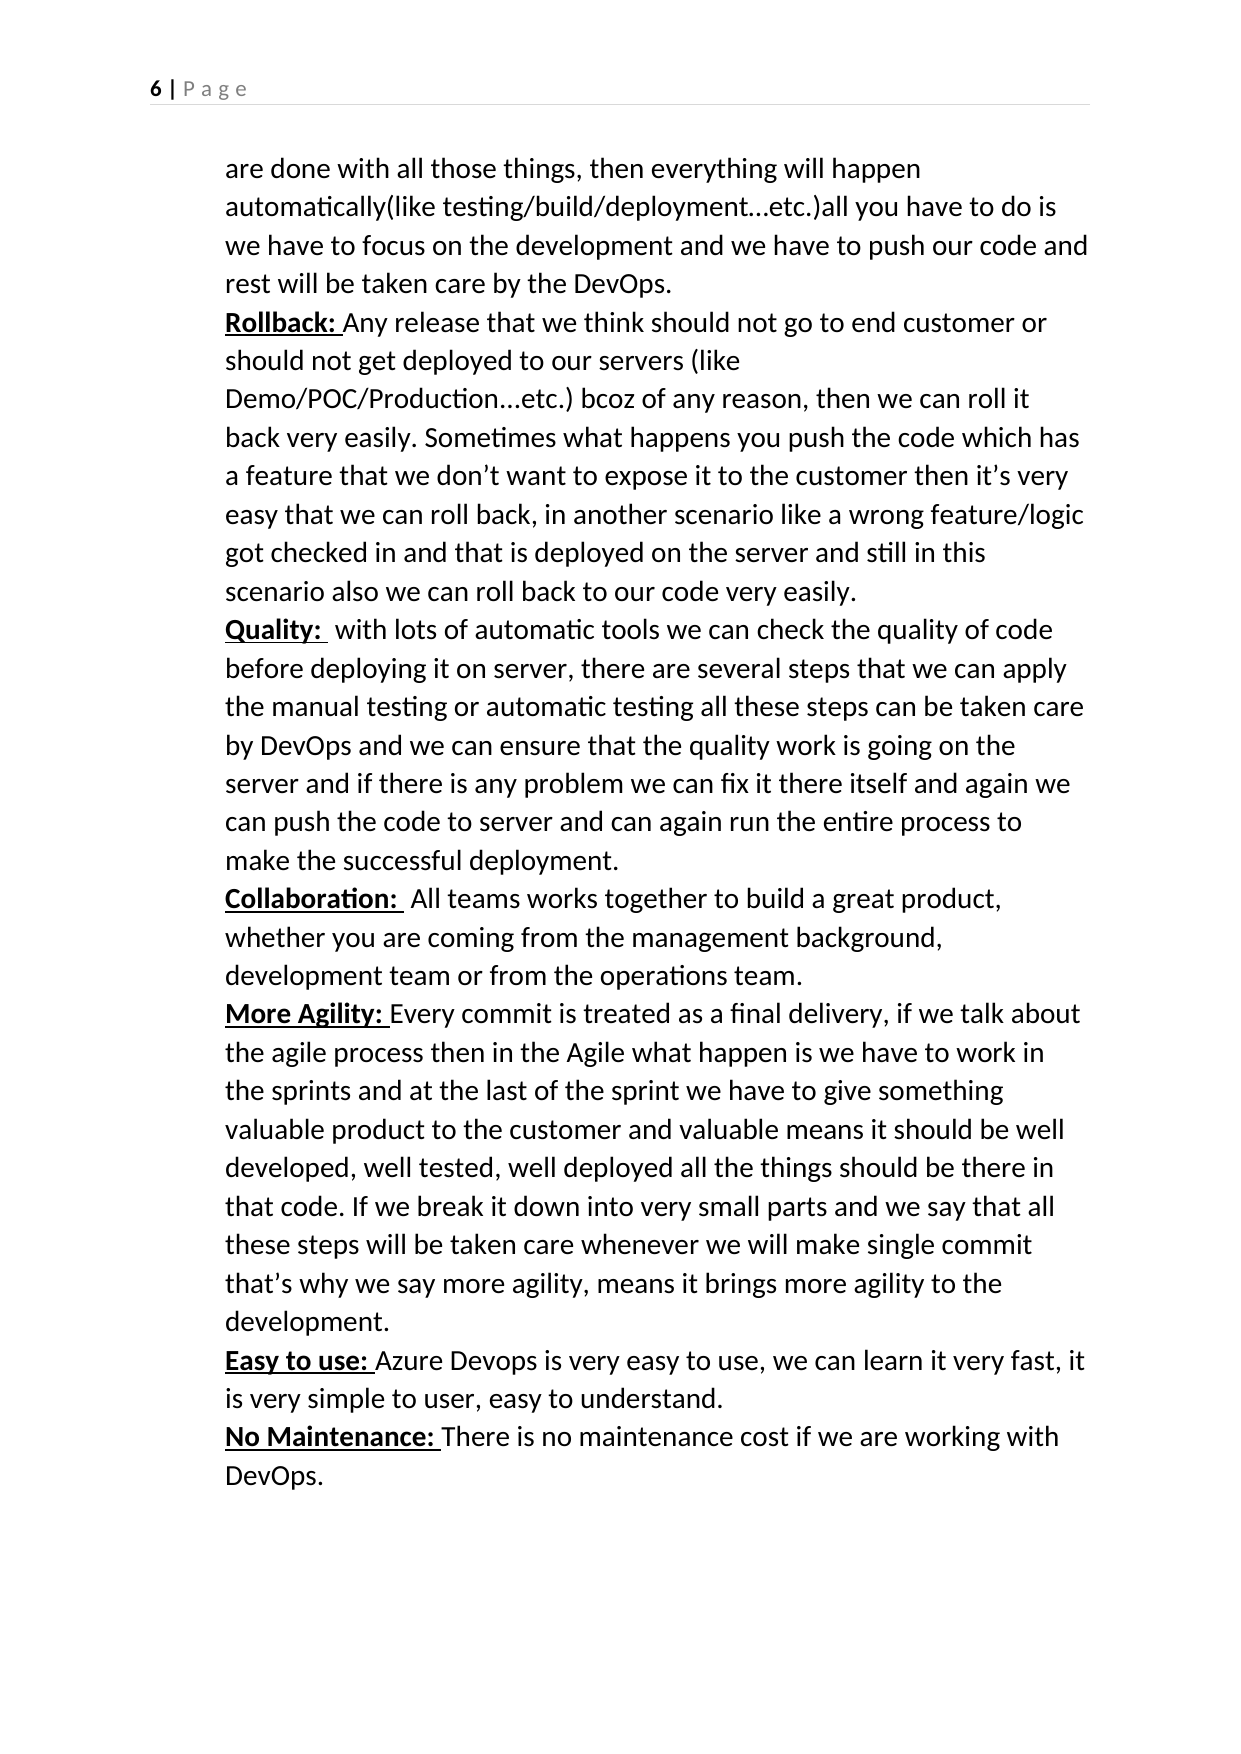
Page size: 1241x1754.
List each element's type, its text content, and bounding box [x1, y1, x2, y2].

text No Maintenance: There is no maintenance cost if we are working with DevOps. [225, 1418, 1090, 1492]
text Quality: with lots of automatic tools we can check the quality of code before deploying it on server, there are several steps that we can apply the manual testing or automatic testing all these steps can be taken care by DevOps and we can ensure that the quality work is going on the server and if there is any problem we can fix it there itself and again we can push the code to server and can again run the entire process to make the successful deployment. [225, 611, 1090, 877]
text More Agility: Every commit is treated as a final delivery, if we talk about the agile process then in the Agile what happen is we have to work in the sprints and at the last of the sprint we have to give something valuable product to the customer and valuable means it should be well developed, well tested, well deployed all the things should be there in that code. If we break it down into very small parts and we say that all these steps will be taken care whenever we will make single commit that’s why we say more agility, means it brings more agility to the development. [225, 996, 1090, 1339]
text Collaboration: All teams works together to build a great product, whether you are coming from the management background, development team or from the operations team. [225, 880, 1090, 993]
text Easy to use: Azure Devops is very easy to use, we can learn it very fast, it is very simple to user, easy to understand. [225, 1342, 1090, 1416]
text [225, 150, 1090, 301]
text Rollback: Any release that we think should not go to end customer or should not get deployed to our servers (like Demo/POC/Production...etc.) bcoz of any reason, then we can roll it back very easily. Sometimes what happens you push the code which has a feature that we don’t want to expose it to the customer then it’s very easy that we can roll back, in another scenario like a wrong feature/logic got checked in and that is deployed on the server and still in this scenario also we can roll back to our code very easily. [225, 304, 1090, 608]
